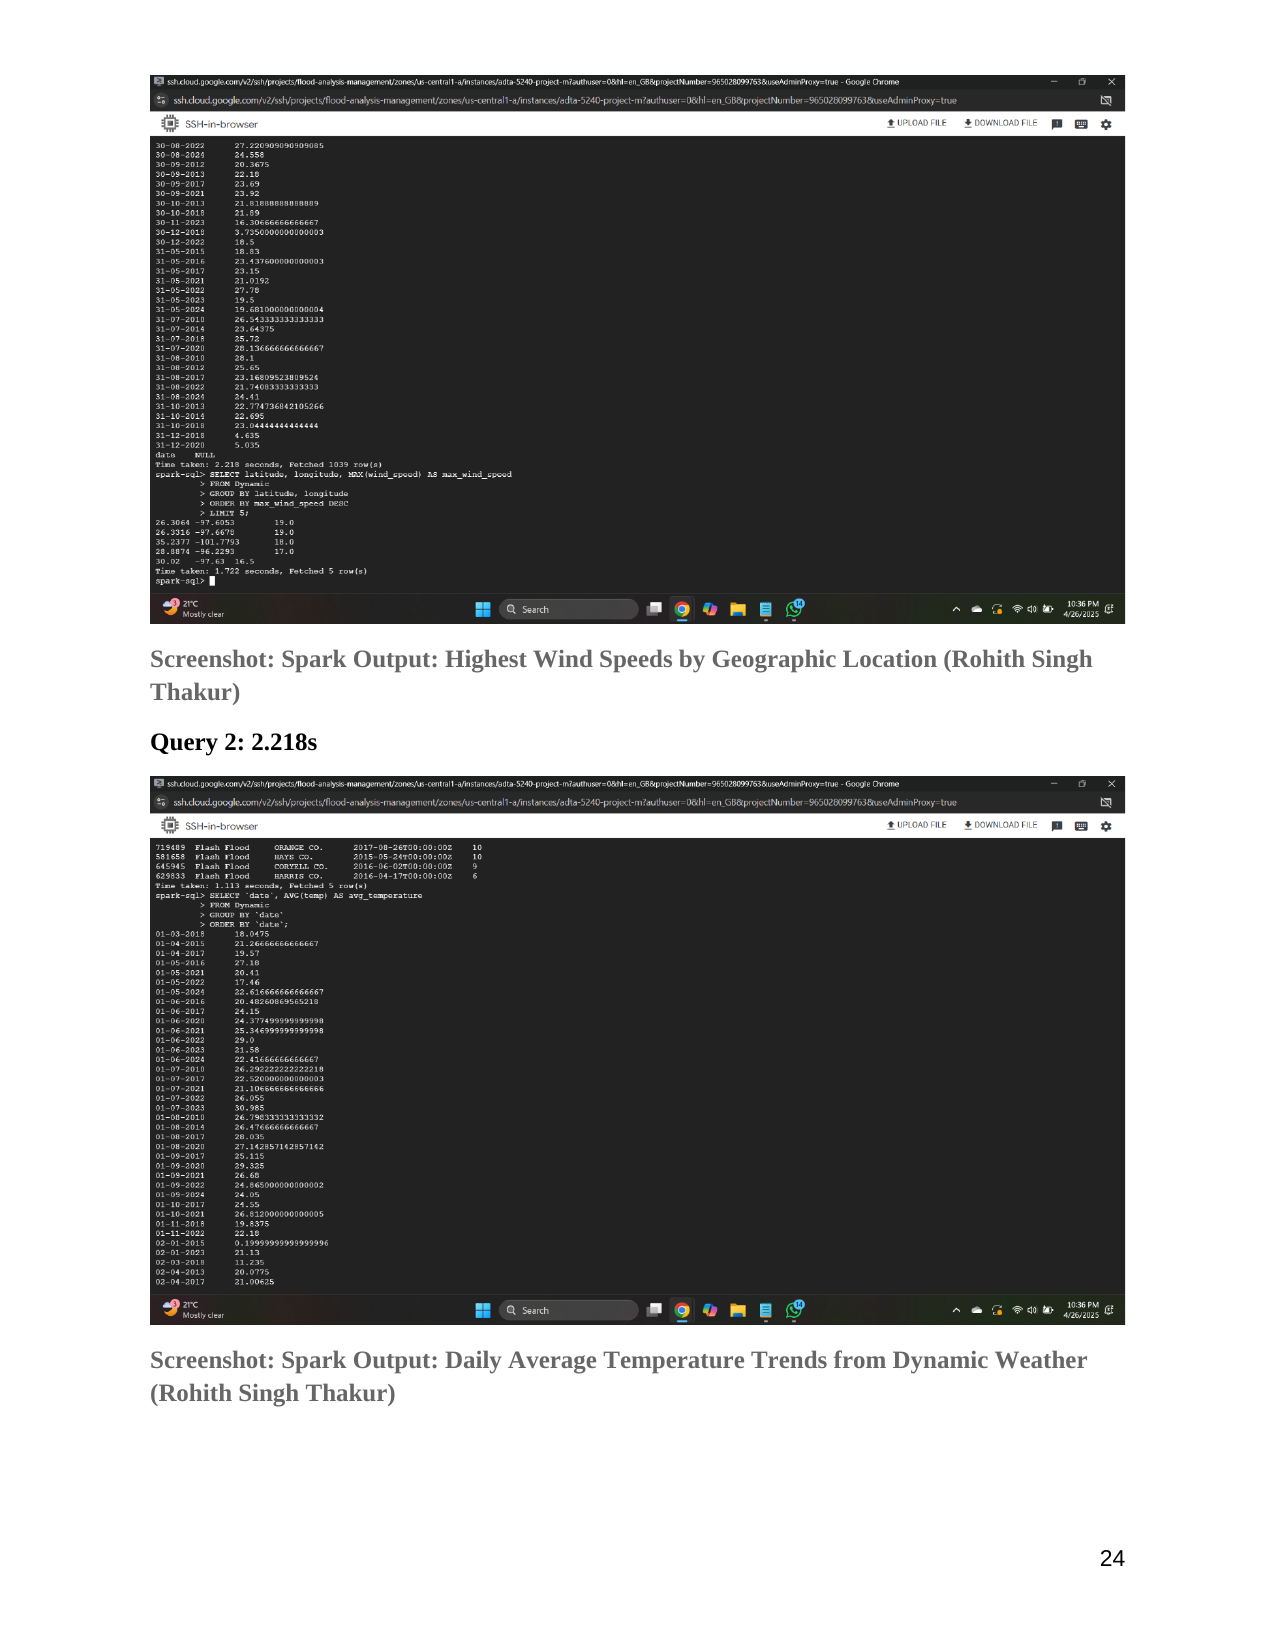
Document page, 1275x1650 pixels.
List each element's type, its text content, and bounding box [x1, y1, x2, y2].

text Query 2: 2.218s [150, 727, 1125, 755]
text Screenshot: Spark Output: Daily Average Temperature Trends from Dynamic Weather (Rohith Singh Thakur) [150, 1345, 1125, 1407]
text Screenshot: Spark Output: Highest Wind Speeds by Geographic Location (Rohith Singh Thakur) [150, 644, 1125, 706]
picture [150, 776, 1125, 1325]
picture [150, 75, 1125, 624]
